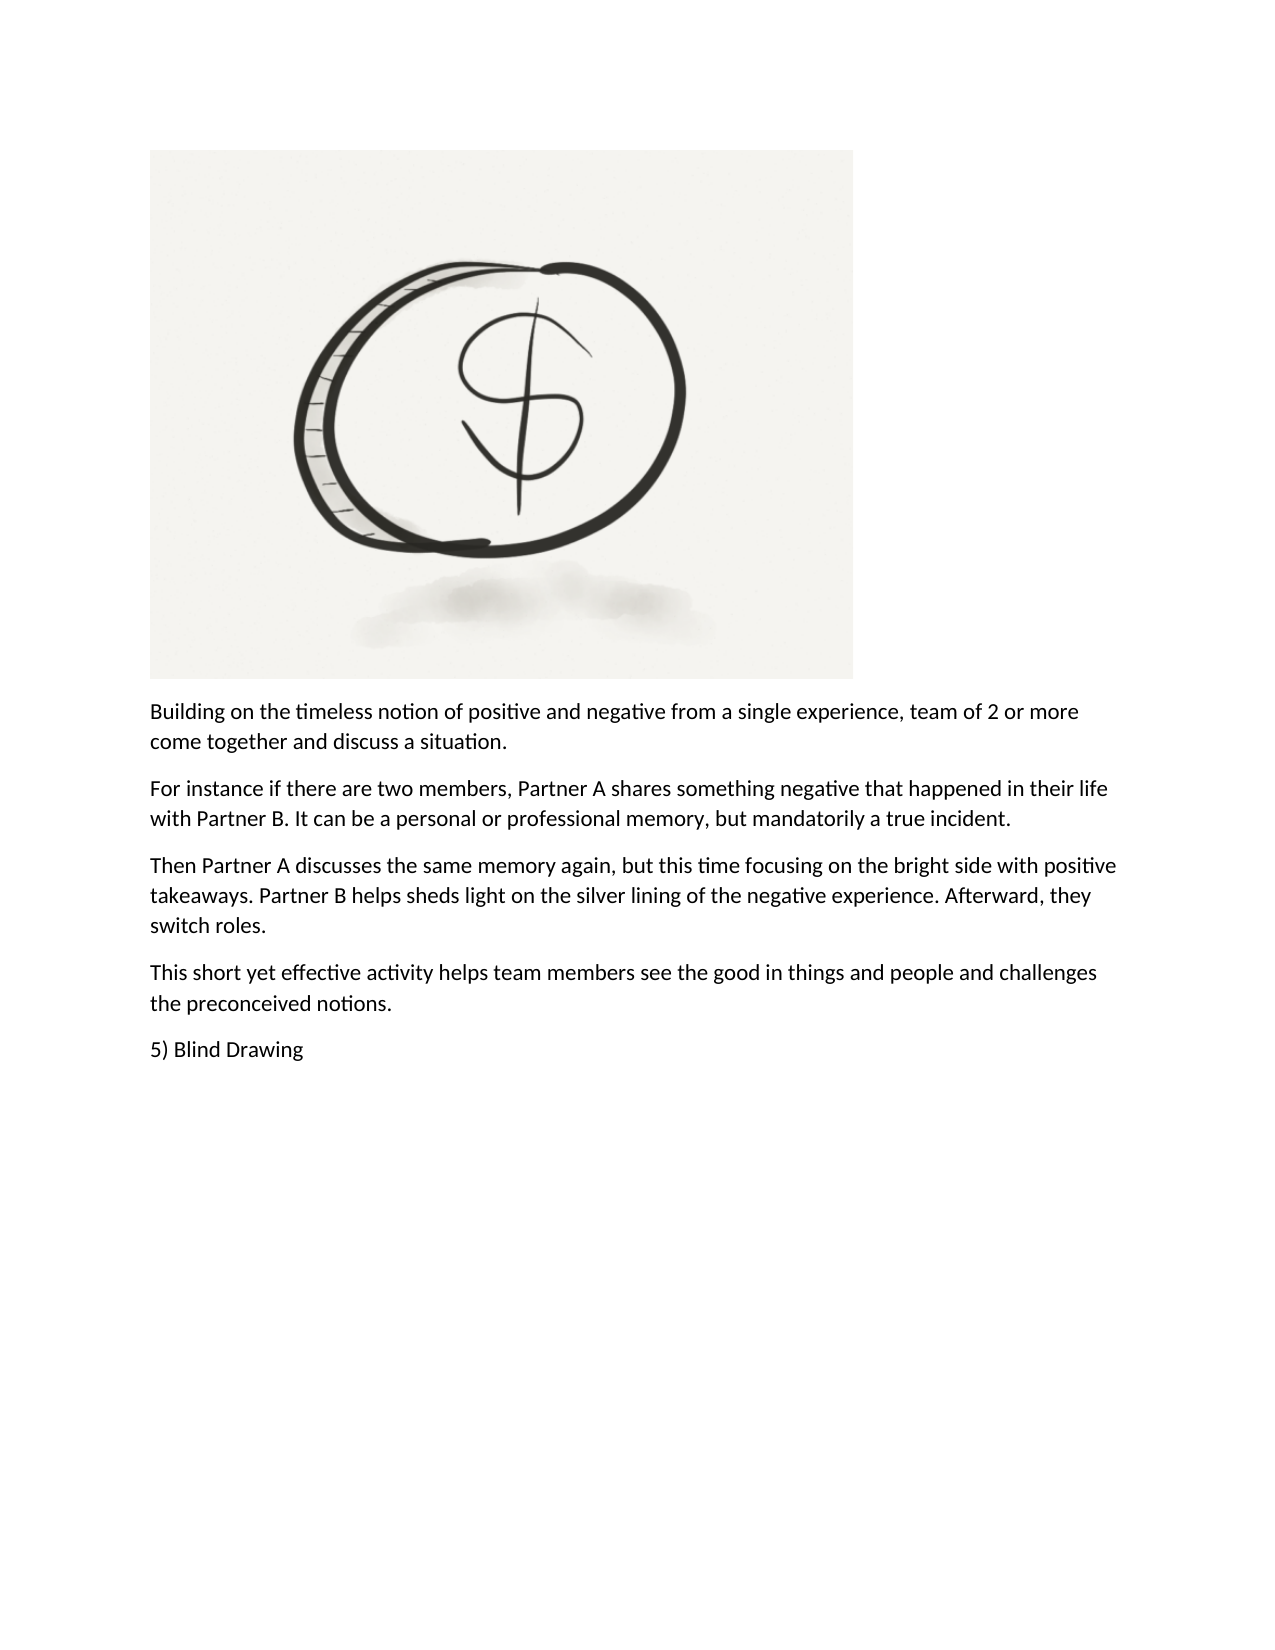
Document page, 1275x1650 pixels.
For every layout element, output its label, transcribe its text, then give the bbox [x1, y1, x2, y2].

text 5) Blind Drawing [150, 1036, 1125, 1063]
text Building on the timeless notion of positive and negative from a single experience, team of 2 or more come together and discuss a situation. [150, 697, 1125, 755]
text Then Partner A discusses the same memory again, but this time focusing on the bright side with positive takeaways. Partner B helps sheds light on the silver lining of the negative experience. Afterward, they switch roles. [150, 851, 1125, 939]
picture [150, 150, 854, 679]
text For instance if there are two members, Partner A shares something negative that happened in their life with Partner B. It can be a personal or professional memory, but mandatorily a true incident. [150, 774, 1125, 832]
text This short yet effective activity helps team members see the good in things and people and challenges the preconceived notions. [150, 958, 1125, 1017]
